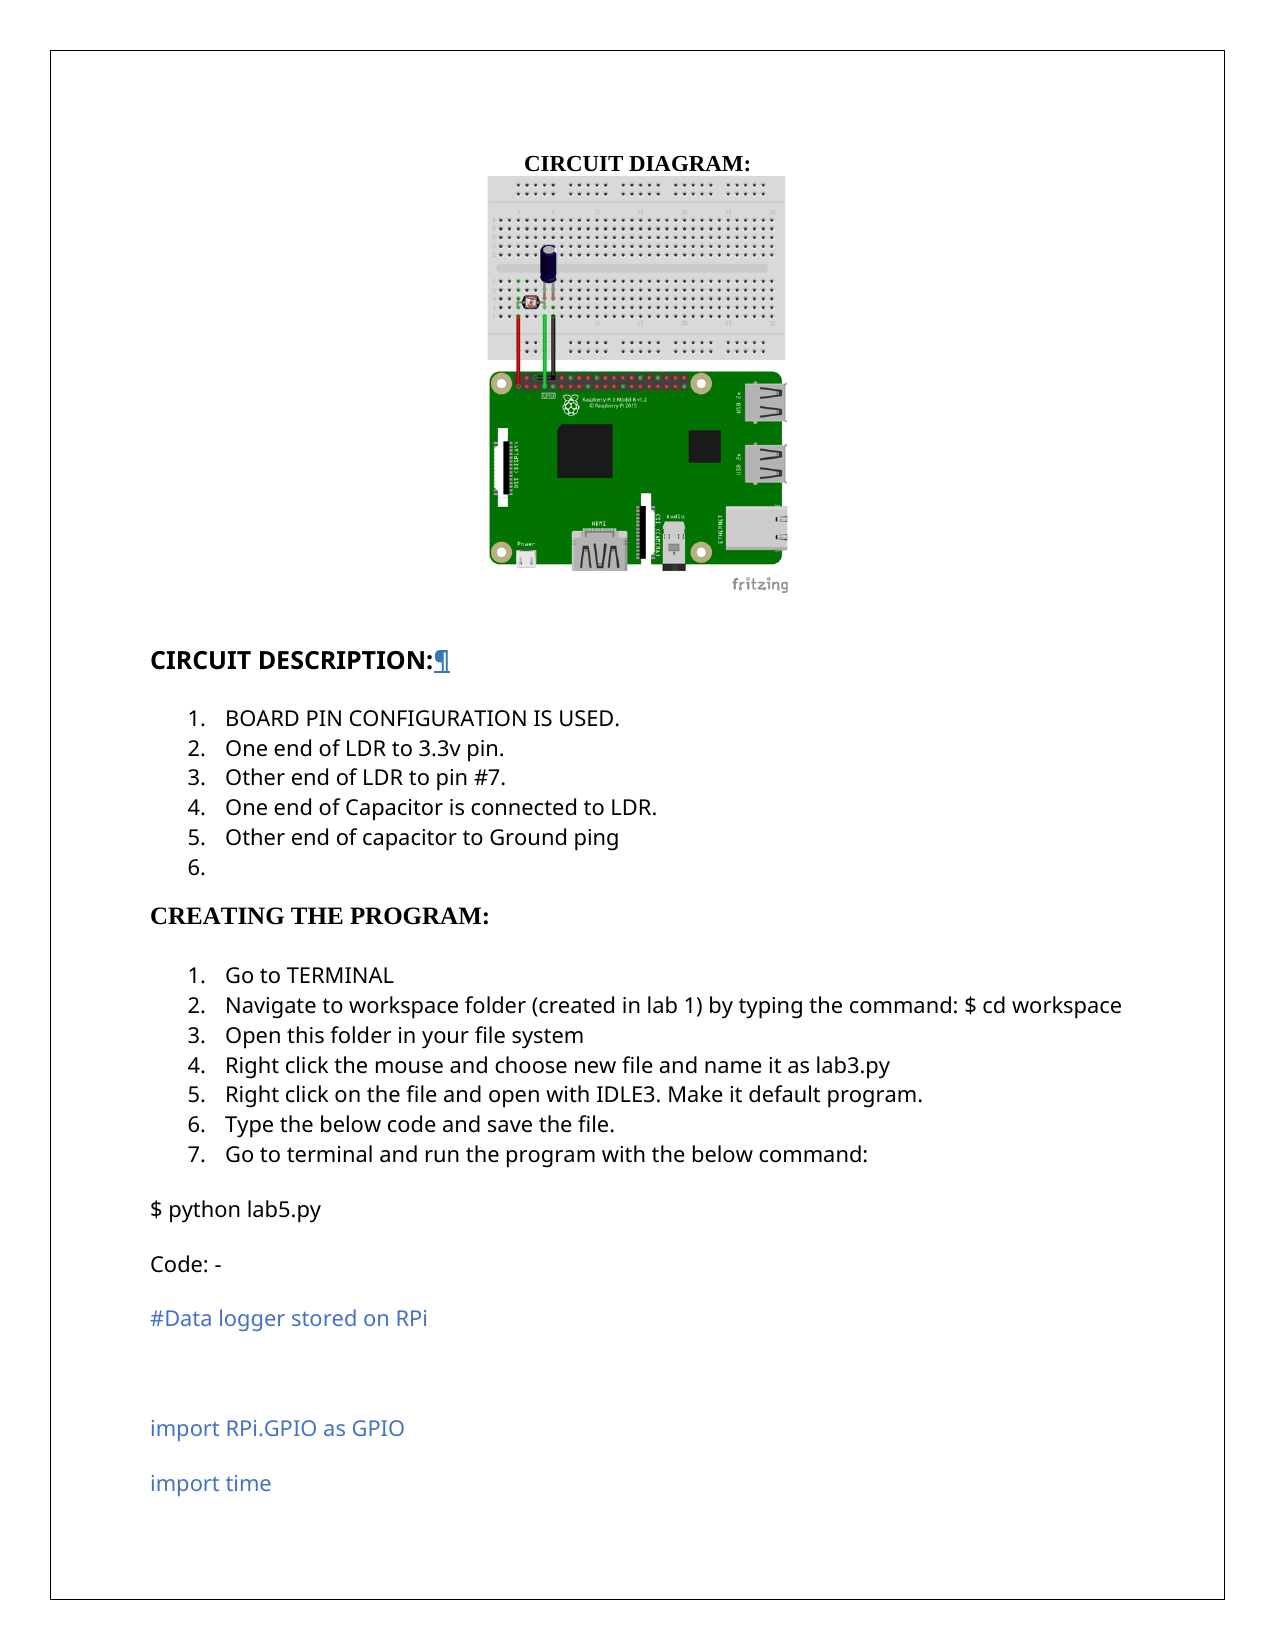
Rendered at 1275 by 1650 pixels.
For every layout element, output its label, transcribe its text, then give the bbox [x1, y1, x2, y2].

text #Data logger stored on RPi [150, 1303, 1125, 1333]
list Open this folder in your file system [187, 1020, 1125, 1049]
text import RPi.GPIO as GPIO [150, 1413, 1125, 1443]
subtitle CIRCUIT DESCRIPTION:¶ [150, 642, 1125, 676]
list Type the below code and save the file. [187, 1109, 1125, 1139]
list Other end of LDR to pin #7. [187, 762, 1125, 792]
text Code: - [150, 1248, 1125, 1278]
list Other end of capacitor to Ground ping [187, 822, 1125, 852]
list One end of LDR to 3.3v pin. [187, 733, 1125, 762]
list Right click on the file and open with IDLE3. Make it default program. [187, 1079, 1125, 1109]
list Go to TERMINAL [187, 960, 1125, 990]
subtitle CIRCUIT DIAGRAM: [150, 150, 1125, 176]
text import time [150, 1468, 1125, 1497]
list BOARD PIN CONFIGURATION IS USED. [187, 703, 1125, 733]
list One end of Capacitor is connected to LDR. [187, 792, 1125, 822]
list Go to terminal and run the program with the below command: [187, 1139, 1125, 1169]
subtitle CREATING THE PROGRAM: [150, 901, 1125, 930]
list Right click the mouse and choose new file and name it as lab3.py [187, 1049, 1125, 1079]
list Navigate to workspace folder (created in lab 1) by typing the command: $ cd workspace [187, 990, 1125, 1020]
text $ python lab5.py [150, 1194, 1125, 1223]
picture [487, 176, 788, 593]
